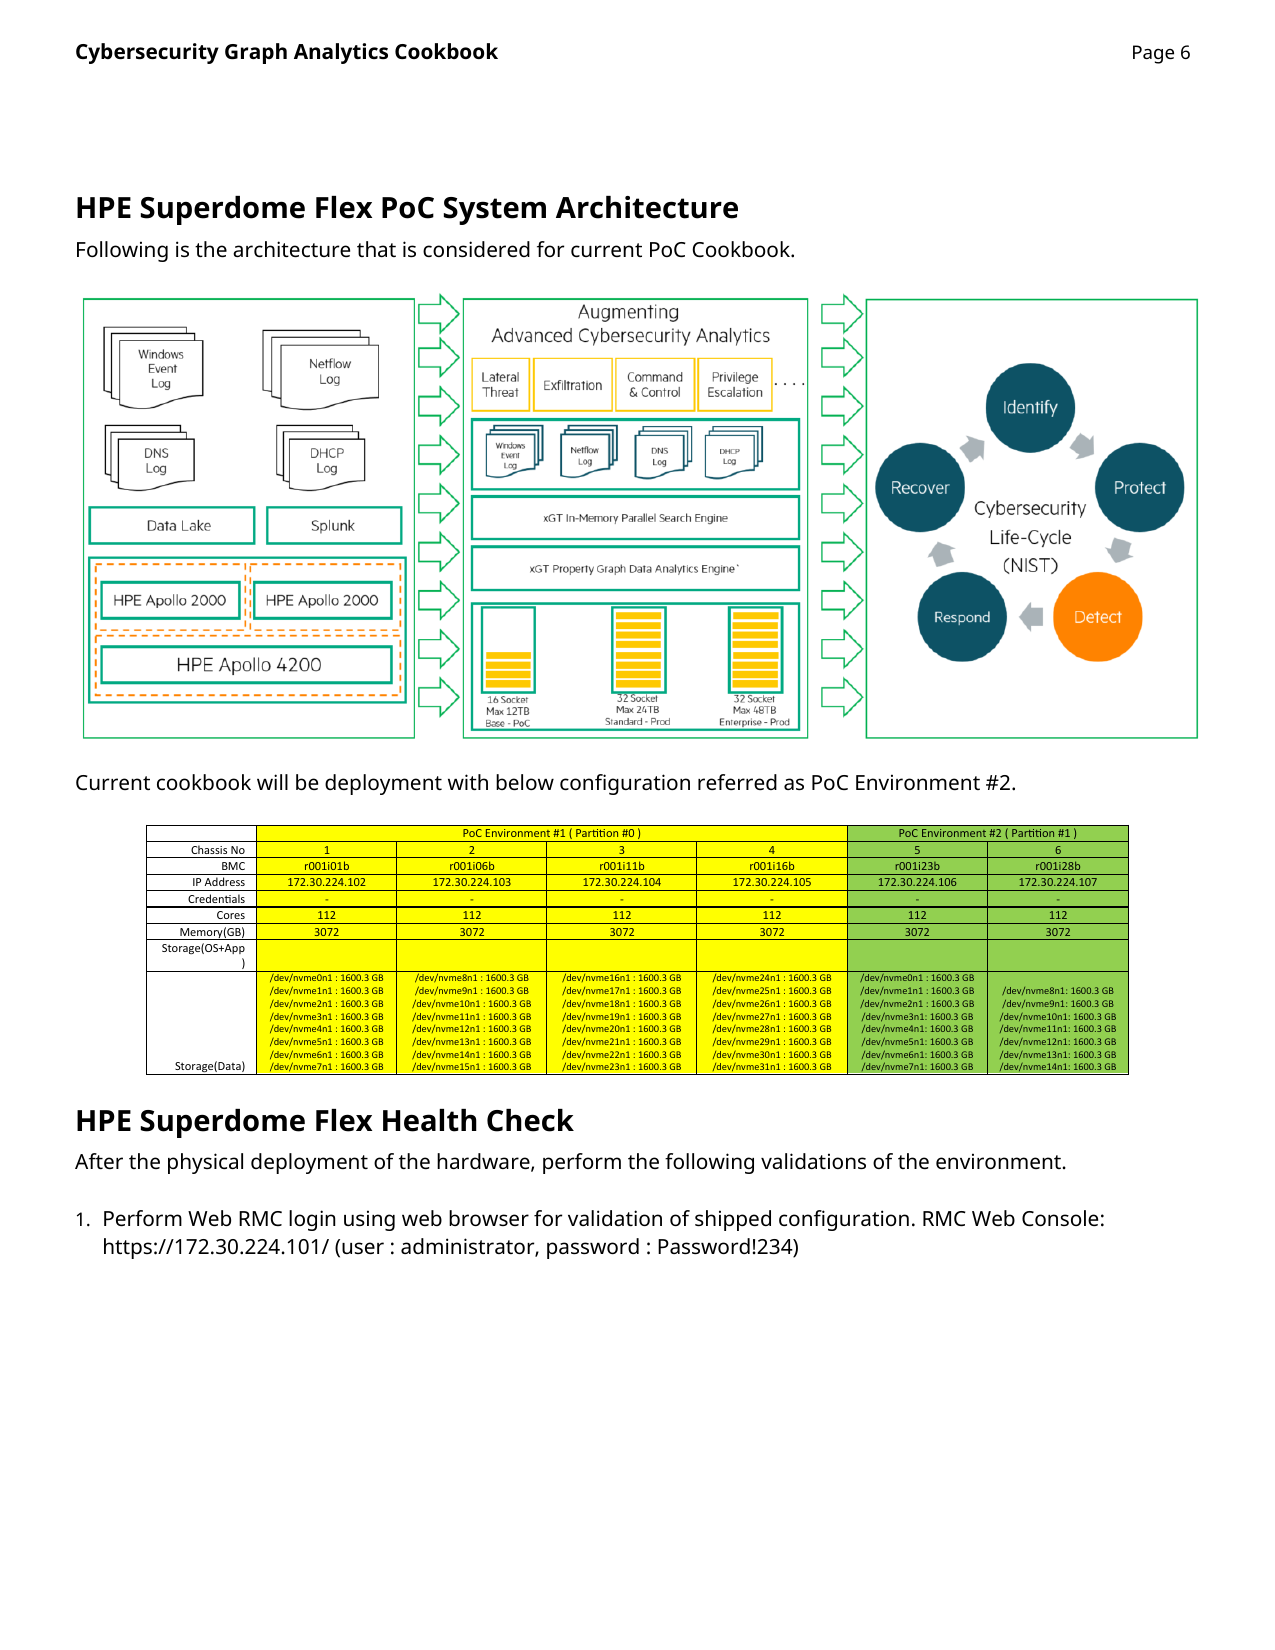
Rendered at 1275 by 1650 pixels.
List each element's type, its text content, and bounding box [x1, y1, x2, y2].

picture [75, 291, 1200, 743]
table_cell 112 [397, 908, 546, 923]
table_cell 112 [988, 908, 1128, 923]
table_cell 112 [697, 908, 847, 923]
table_cell - [547, 891, 696, 906]
table_cell - [848, 891, 987, 906]
table_header [147, 826, 256, 841]
table_header PoC Environment #1 ( Partition #0 ) [257, 826, 847, 841]
table_cell [257, 940, 396, 971]
table_cell 3072 [397, 924, 546, 939]
table_cell r001i06b [397, 858, 546, 874]
table_cell r001i28b [988, 858, 1128, 874]
table_cell 172.30.224.107 [988, 875, 1128, 890]
table_cell 5 [848, 842, 987, 857]
table_cell 172.30.224.104 [547, 875, 696, 890]
table_cell 112 [257, 908, 396, 923]
table_cell Storage(OS+App) [147, 940, 256, 971]
table_cell 172.30.224.102 [257, 875, 396, 890]
table_cell Memory(GB) [147, 924, 256, 939]
table_cell Chassis No [147, 842, 256, 857]
table_cell 1 [257, 842, 396, 857]
table_cell /dev/nvme0n1 : 1600.3 GB /dev/nvme1n1 : 1600.3 GB /dev/nvme2n1 : 1600.3 GB /dev/nvme3n1: 1600.3 GB /dev/nvme4n1: 1600.3 GB /dev/nvme5n1: 1600.3 GB /dev/nvme6n1: 1600.3 GB /dev/nvme7n1: 1600.3 GB [848, 972, 987, 1073]
table_cell 4 [697, 842, 847, 857]
table_cell Storage(Data) [147, 972, 256, 1073]
table_cell r001i16b [697, 858, 847, 874]
table_cell 172.30.224.103 [397, 875, 546, 890]
table_cell - [397, 891, 546, 906]
table_cell r001i23b [848, 858, 987, 874]
table_cell 172.30.224.105 [697, 875, 847, 890]
table_cell 172.30.224.106 [848, 875, 987, 890]
table_cell [697, 940, 847, 971]
table_cell [848, 940, 987, 971]
table_cell [397, 940, 546, 971]
table_cell - [697, 891, 847, 906]
table_cell /dev/nvme0n1 : 1600.3 GB /dev/nvme1n1 : 1600.3 GB /dev/nvme2n1 : 1600.3 GB /dev/nvme3n1 : 1600.3 GB /dev/nvme4n1 : 1600.3 GB /dev/nvme5n1 : 1600.3 GB /dev/nvme6n1 : 1600.3 GB /dev/nvme7n1 : 1600.3 GB [257, 972, 396, 1073]
table_cell [547, 940, 696, 971]
table_cell /dev/nvme24n1 : 1600.3 GB /dev/nvme25n1 : 1600.3 GB /dev/nvme26n1 : 1600.3 GB /dev/nvme27n1 : 1600.3 GB /dev/nvme28n1 : 1600.3 GB /dev/nvme29n1 : 1600.3 GB /dev/nvme30n1 : 1600.3 GB /dev/nvme31n1 : 1600.3 GB [697, 972, 847, 1073]
subtitle HPE Superdome Flex PoC System Architecture [75, 187, 1200, 227]
table_cell /dev/nvme8n1: 1600.3 GB /dev/nvme9n1: 1600.3 GB /dev/nvme10n1: 1600.3 GB /dev/nvme11n1: 1600.3 GB /dev/nvme12n1: 1600.3 GB /dev/nvme13n1: 1600.3 GB /dev/nvme14n1: 1600.3 GB [988, 972, 1128, 1073]
table_cell /dev/nvme16n1 : 1600.3 GB /dev/nvme17n1 : 1600.3 GB /dev/nvme18n1 : 1600.3 GB /dev/nvme19n1 : 1600.3 GB /dev/nvme20n1 : 1600.3 GB /dev/nvme21n1 : 1600.3 GB /dev/nvme22n1 : 1600.3 GB /dev/nvme23n1 : 1600.3 GB [547, 972, 696, 1073]
list Perform Web RMC login using web browser for validation of shipped configuration. RMC Web Console: https://172.30.224.101/ (user : administrator, password : Password!234) [75, 1204, 1200, 1261]
table_cell 2 [397, 842, 546, 857]
table_cell /dev/nvme8n1 : 1600.3 GB /dev/nvme9n1 : 1600.3 GB /dev/nvme10n1 : 1600.3 GB /dev/nvme11n1 : 1600.3 GB /dev/nvme12n1 : 1600.3 GB /dev/nvme13n1 : 1600.3 GB /dev/nvme14n1 : 1600.3 GB /dev/nvme15n1 : 1600.3 GB [397, 972, 546, 1073]
table_cell r001i01b [257, 858, 396, 874]
table_cell Credentials [147, 891, 256, 906]
table_cell BMC [147, 858, 256, 874]
table_cell 112 [848, 908, 987, 923]
table_cell - [988, 891, 1128, 906]
table_cell 3072 [697, 924, 847, 939]
text Current cookbook will be deployment with below configuration referred as PoC Environment #2. [75, 768, 1200, 796]
text Following is the architecture that is considered for current PoC Cookbook. [75, 235, 1200, 263]
table_cell 3072 [257, 924, 396, 939]
table_cell 3072 [848, 924, 987, 939]
table_cell 3072 [547, 924, 696, 939]
table_cell 3072 [988, 924, 1128, 939]
subtitle HPE Superdome Flex Health Check [75, 1100, 1200, 1140]
table_header PoC Environment #2 ( Partition #1 ) [848, 826, 1128, 841]
table_cell r001i11b [547, 858, 696, 874]
table_cell IP Address [147, 875, 256, 890]
table_cell - [257, 891, 396, 906]
table_cell 6 [988, 842, 1128, 857]
table_cell Cores [147, 908, 256, 923]
table_cell [988, 940, 1128, 971]
table_cell 112 [547, 908, 696, 923]
table_cell 3 [547, 842, 696, 857]
text After the physical deployment of the hardware, perform the following validations of the environment. [75, 1147, 1200, 1176]
